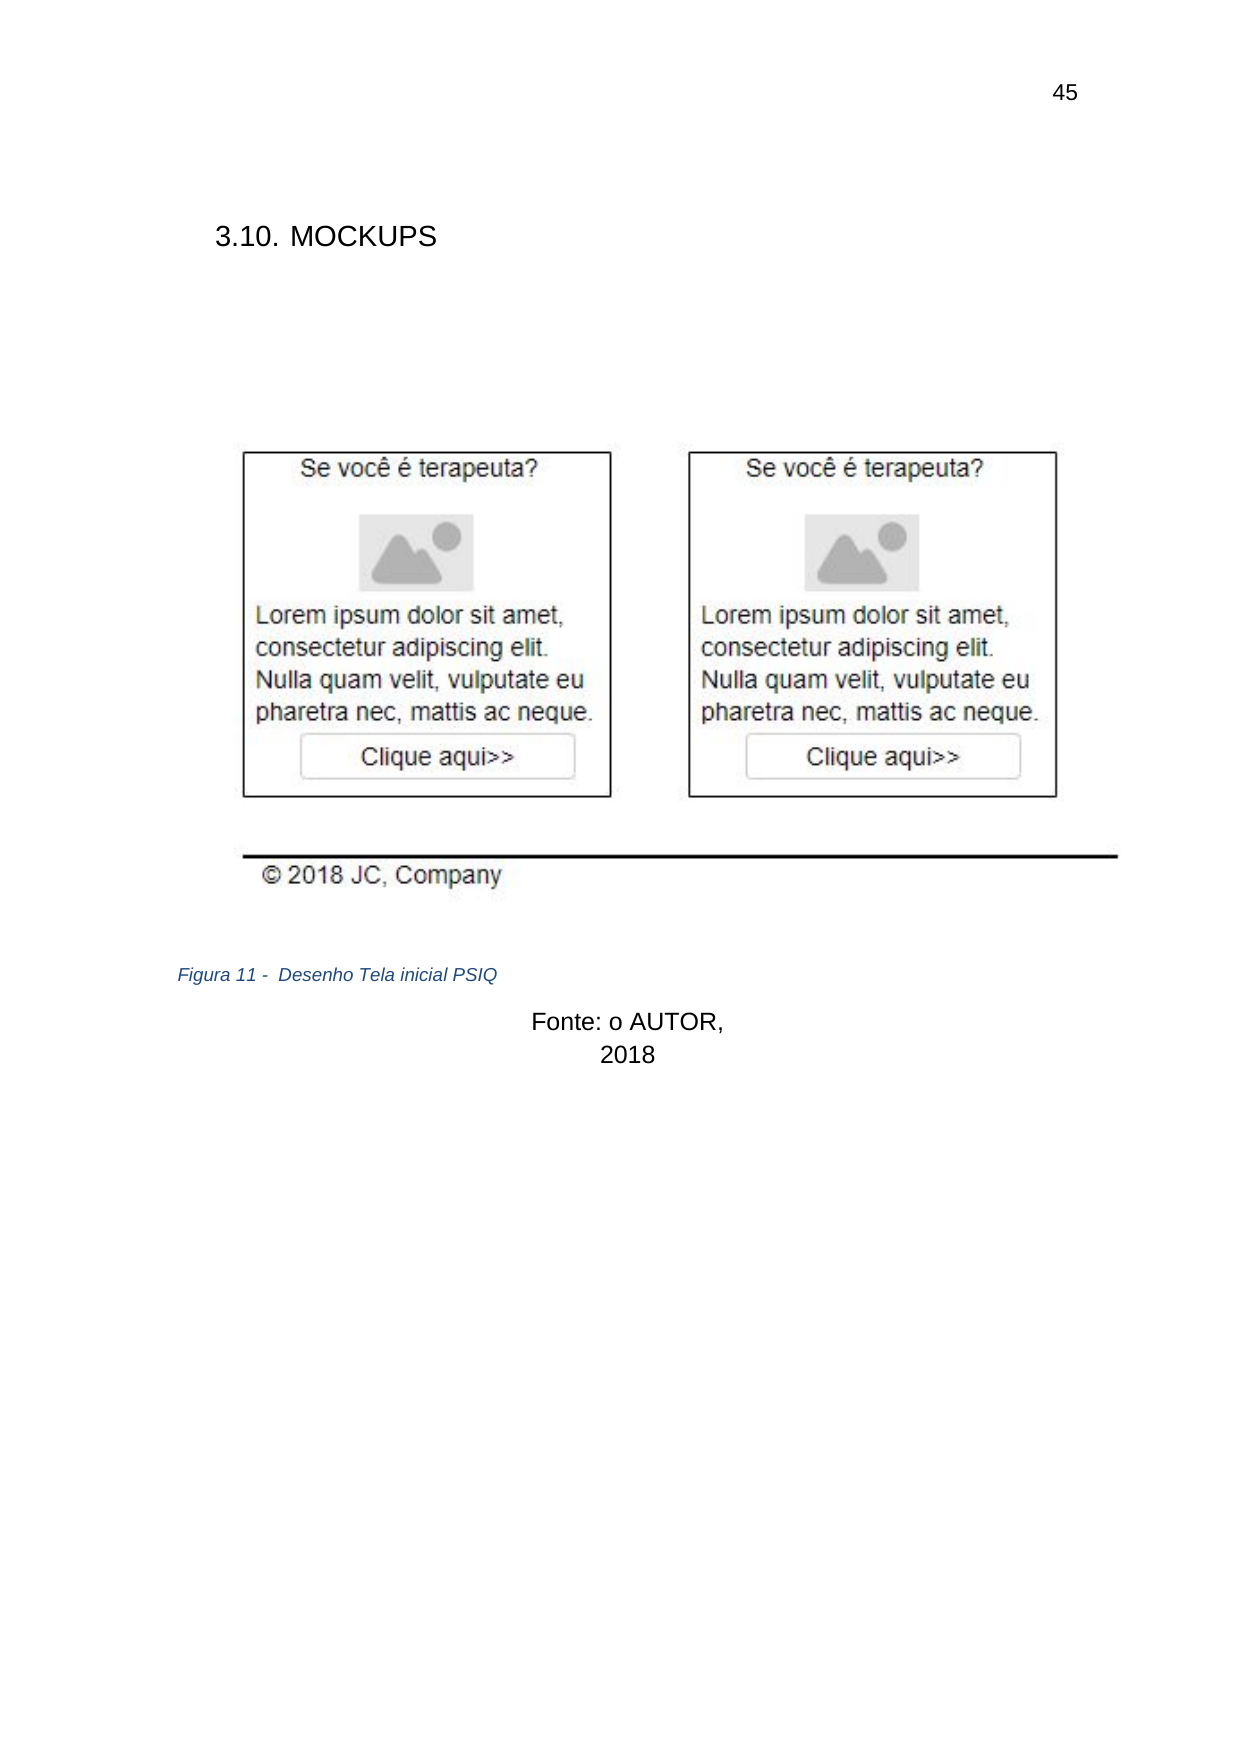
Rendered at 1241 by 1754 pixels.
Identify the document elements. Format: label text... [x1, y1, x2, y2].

picture [177, 314, 1163, 961]
text 2018 [177, 1039, 1078, 1068]
text Fonte: o AUTOR, [177, 1007, 1078, 1035]
list MOCKUPS [215, 219, 1078, 252]
